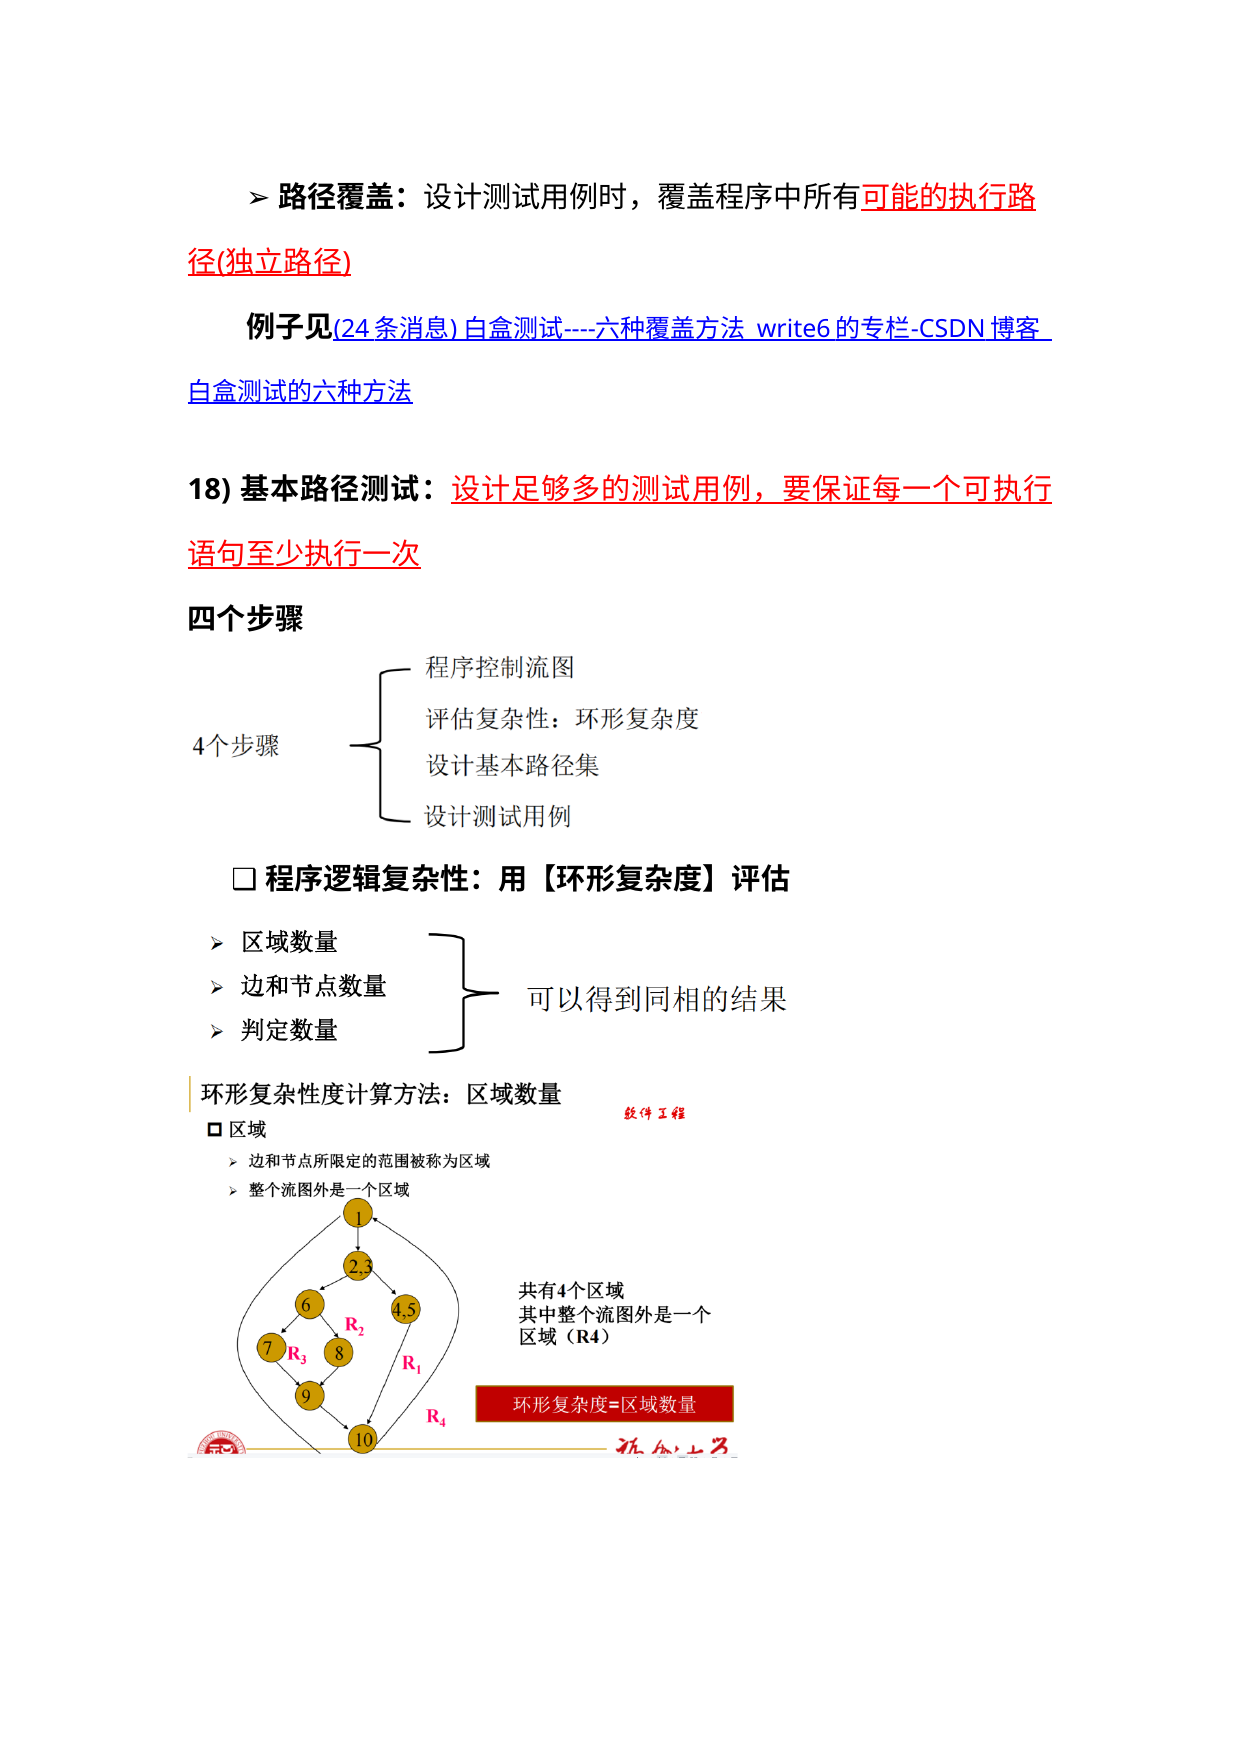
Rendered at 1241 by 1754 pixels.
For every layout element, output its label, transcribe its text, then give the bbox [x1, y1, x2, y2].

picture [187, 1076, 738, 1458]
picture [187, 651, 702, 843]
text 例子见(24条消息) 白盒测试----六种覆盖方法_write6的专栏-CSDN博客_白盒测试的六种方法 [187, 292, 1053, 422]
text ❑ 程序逻辑复杂性：用【环形复杂度】评估 [187, 844, 1053, 909]
picture [187, 924, 811, 1058]
text 18) 基本路径测试：设计足够多的测试用例，要保证每一个可执行语句至少执行一次 [187, 454, 1053, 584]
text ➢ 路径覆盖：设计测试用例时，覆盖程序中所有可能的执行路径(独立路径) [187, 162, 1053, 292]
text 四个步骤 [187, 584, 1053, 649]
